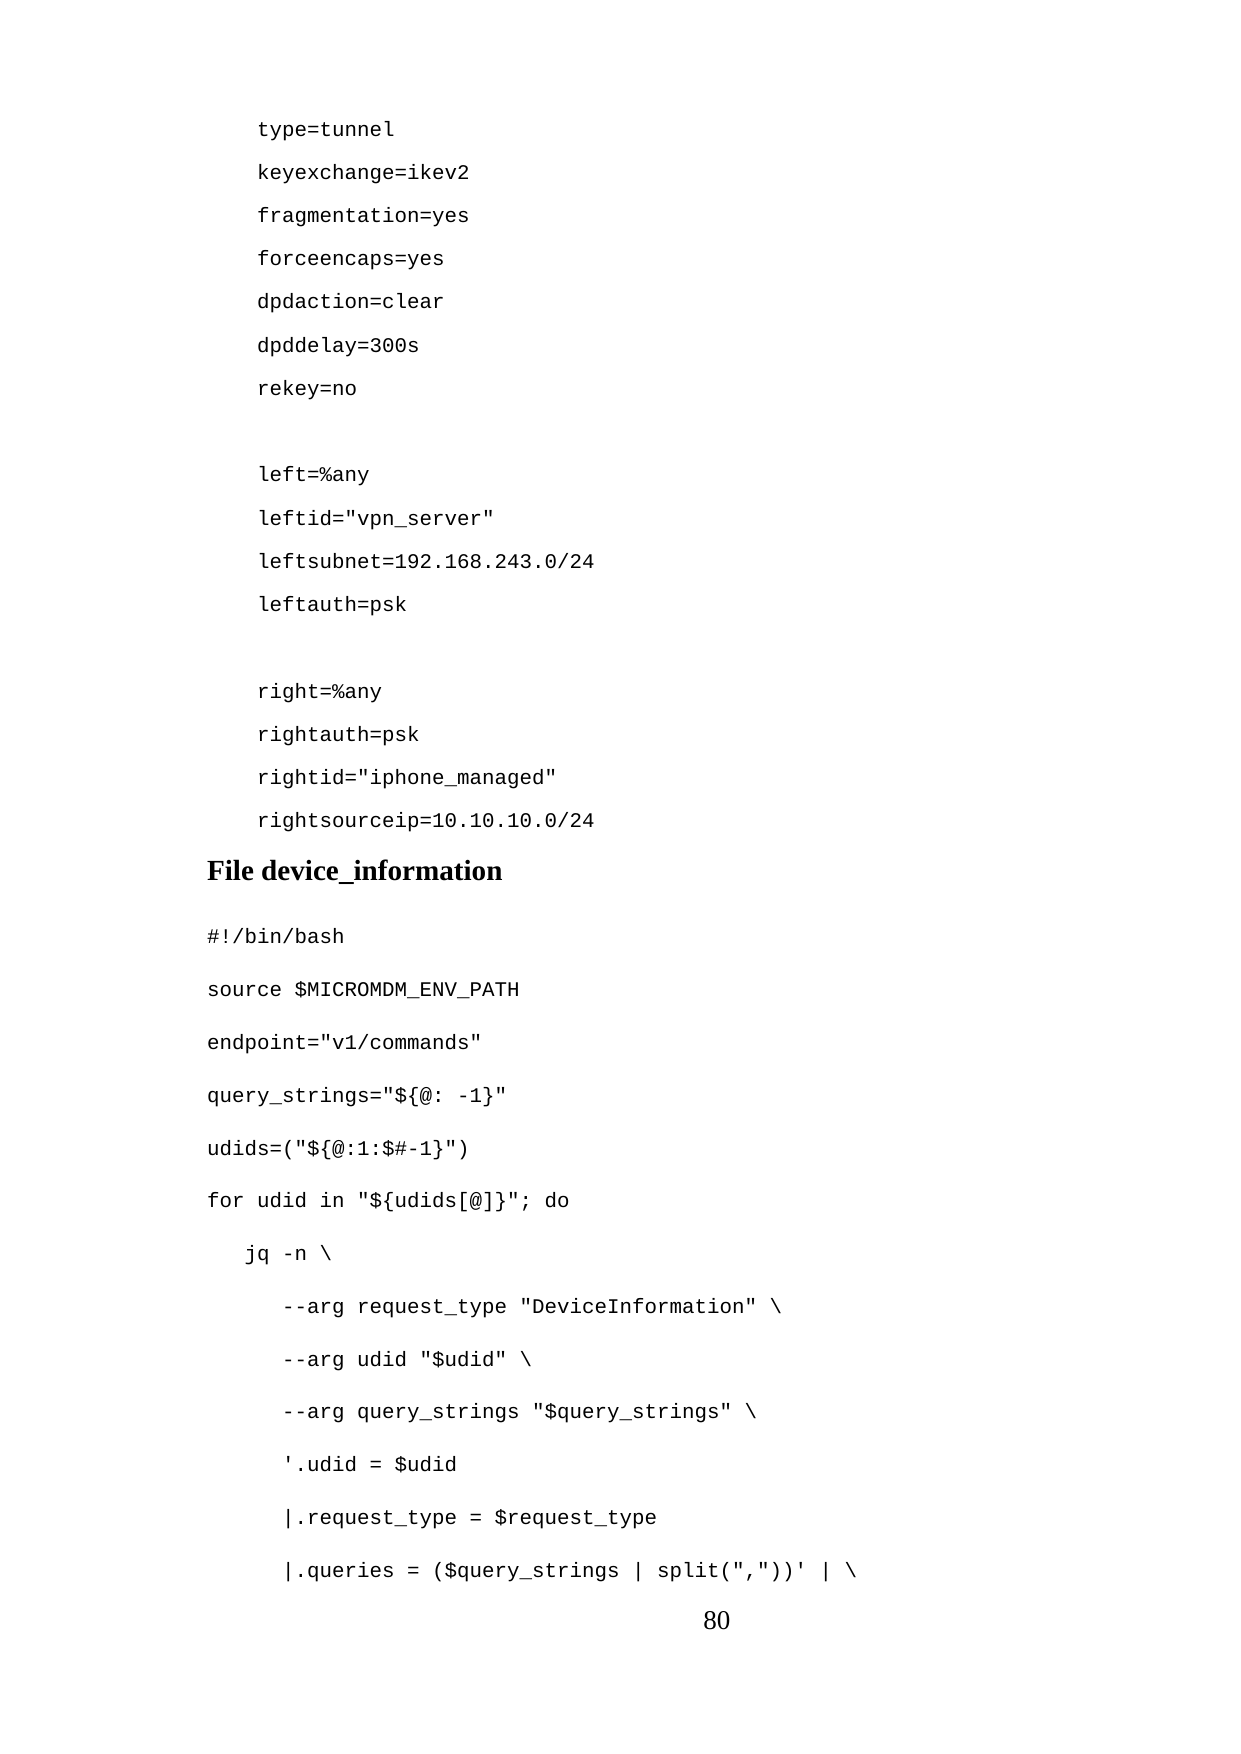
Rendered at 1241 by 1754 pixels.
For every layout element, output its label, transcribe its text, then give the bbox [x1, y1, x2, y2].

text forceencaps=yes [207, 248, 1152, 272]
text --arg query_strings "$query_strings" \ [207, 1402, 1152, 1425]
text udids=("${@:1:$#-1}") [207, 1137, 1152, 1161]
text |.queries = ($query_strings | split(","))' | \ [207, 1560, 1152, 1584]
text leftsubnet=192.168.243.0/24 [207, 551, 1152, 574]
text rightid="iphone_managed" [207, 767, 1152, 791]
text File device_information [207, 853, 1152, 887]
text type=tunnel [207, 119, 1152, 142]
text leftid="vpn_server" [207, 508, 1152, 531]
text --arg request_type "DeviceInformation" \ [207, 1296, 1152, 1319]
text endpoint="v1/commands" [207, 1032, 1152, 1056]
text rekey=no [207, 378, 1152, 402]
text '.udid = $udid [207, 1454, 1152, 1478]
text left=%any [207, 464, 1152, 488]
text leftauth=psk [207, 594, 1152, 618]
text right=%any [207, 681, 1152, 704]
text rightsourceip=10.10.10.0/24 [207, 810, 1152, 834]
text dpddelay=300s [207, 335, 1152, 358]
text keyexchange=ikev2 [207, 162, 1152, 186]
text |.request_type = $request_type [207, 1507, 1152, 1531]
text for udid in "${udids[@]}"; do [207, 1190, 1152, 1214]
text source $MICROMDM_ENV_PATH [207, 979, 1152, 1003]
text jq -n \ [207, 1243, 1152, 1267]
text #!/bin/bash [207, 926, 1152, 950]
text --arg udid "$udid" \ [207, 1349, 1152, 1372]
text query_strings="${@: -1}" [207, 1085, 1152, 1108]
text dpdaction=clear [207, 292, 1152, 315]
text rightauth=psk [207, 724, 1152, 747]
text fragmentation=yes [207, 205, 1152, 229]
